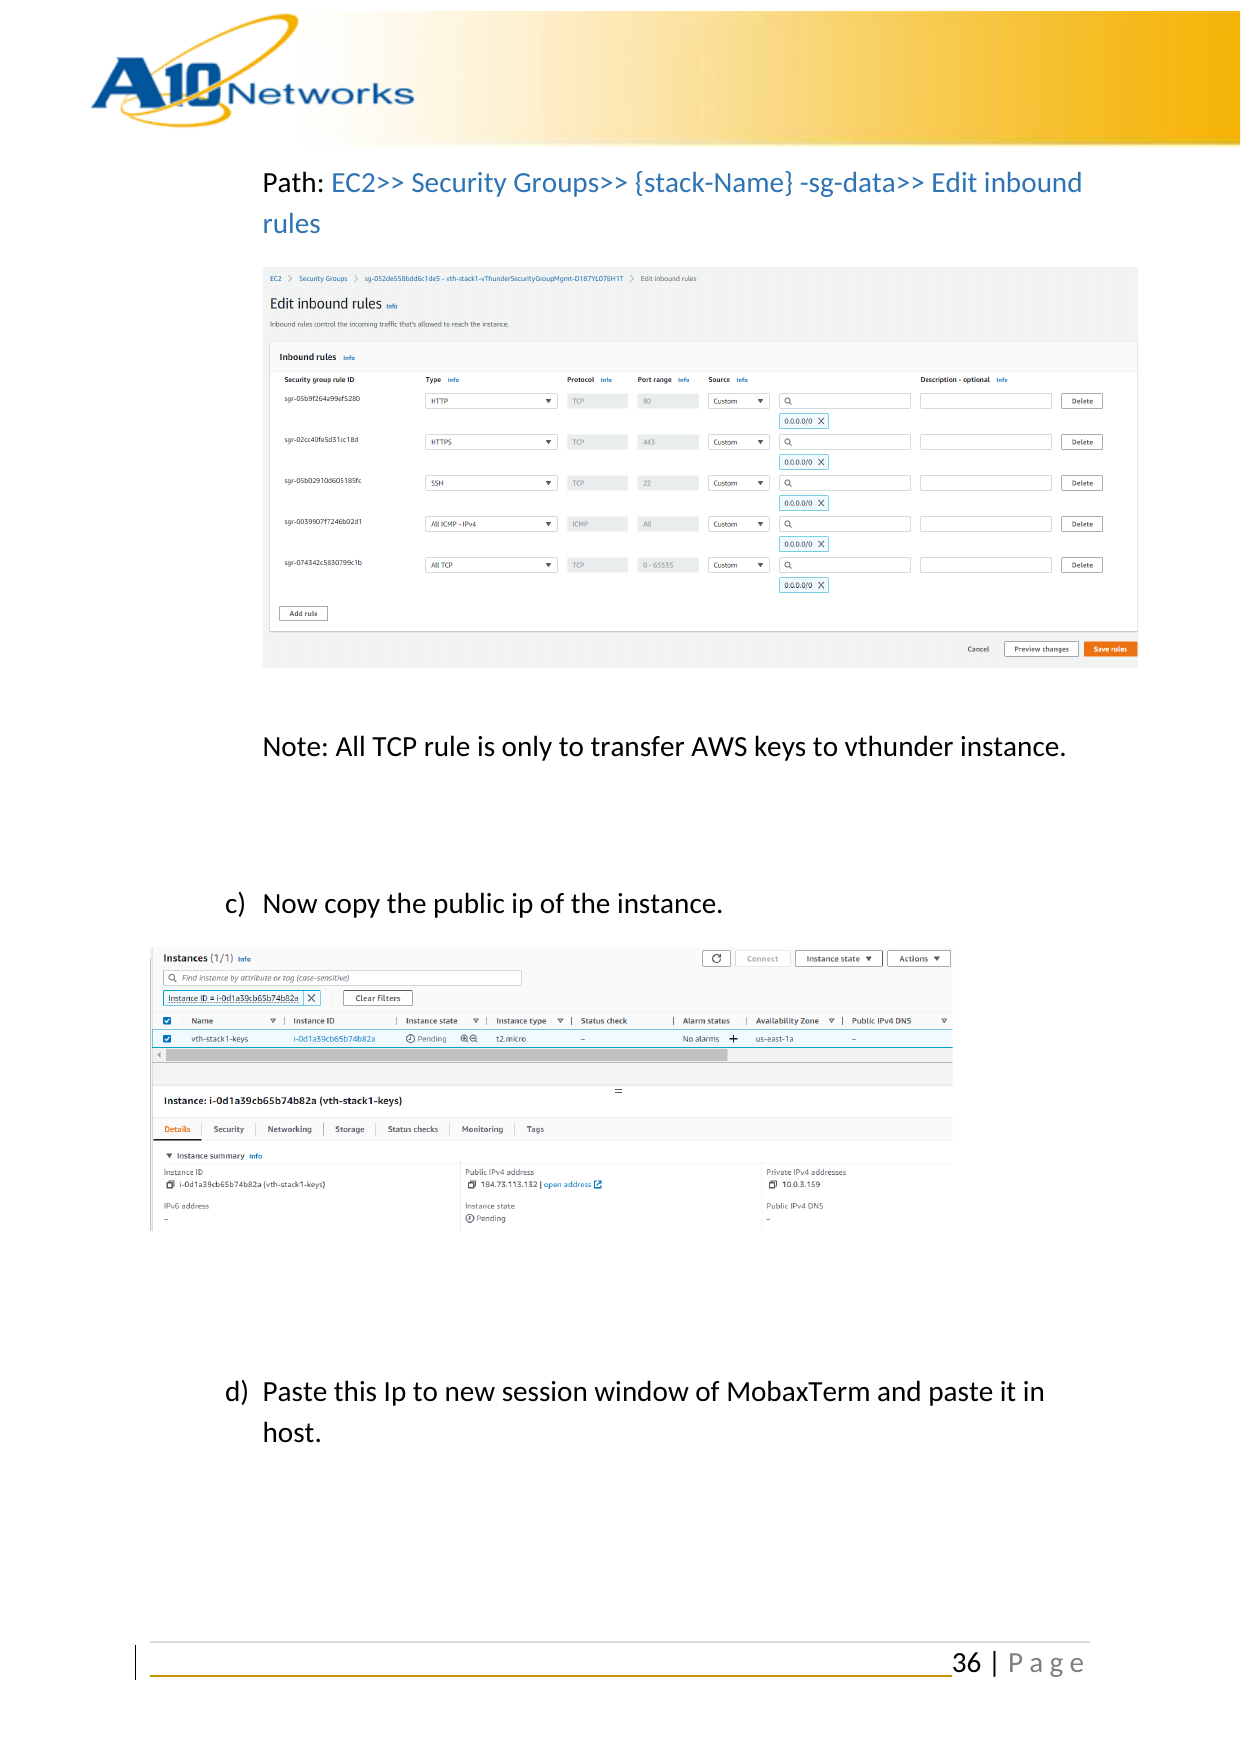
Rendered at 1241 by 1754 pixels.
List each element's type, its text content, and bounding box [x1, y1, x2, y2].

picture [0, 11, 1241, 147]
picture [262, 267, 1139, 668]
picture [150, 947, 953, 1231]
list Paste this Ip to new session window of MobaxTerm and paste it in host. [225, 1373, 1090, 1449]
list Path: EC2>> Security Groups>> {stack-Name} -sg-data>> Edit inbound rules [262, 164, 1090, 241]
list Note: All TCP rule is only to transfer AWS keys to vthunder instance. [262, 728, 1090, 763]
list Now copy the public ip of the instance. [225, 886, 1090, 921]
